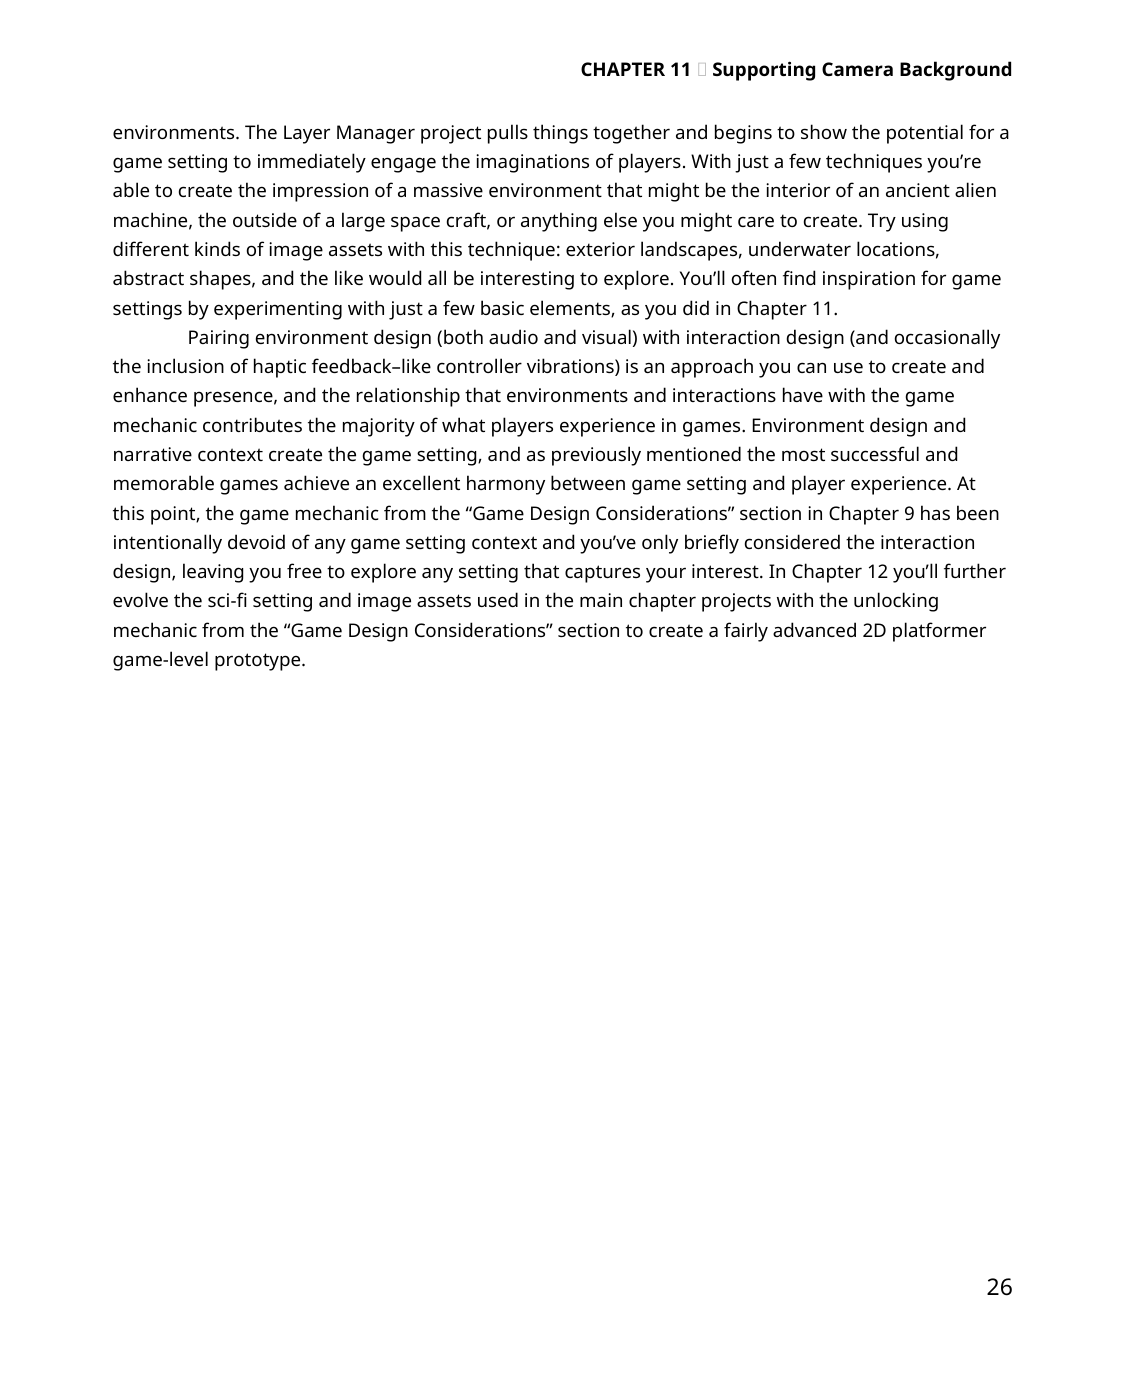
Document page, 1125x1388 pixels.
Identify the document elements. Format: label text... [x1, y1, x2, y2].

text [112, 119, 1012, 320]
text Pairing environment design (both audio and visual) with interaction design (and occasionally the inclusion of haptic feedback–like controller vibrations) is an approach you can use to create and enhance presence, and the relationship that environments and interactions have with the game mechanic contributes the majority of what players experience in games. Environment design and narrative context create the game setting, and as previously mentioned the most successful and memorable games achieve an excellent harmony between game setting and player experience. At this point, the game mechanic from the “Game Design Considerations” section in Chapter 9 has been intentionally devoid of any game setting context and you’ve only briefly considered the interaction design, leaving you free to explore any setting that captures your interest. In Chapter 12 you’ll further evolve the sci-fi setting and image assets used in the main chapter projects with the unlocking mechanic from the “Game Design Considerations” section to create a fairly advanced 2D platformer game-level prototype. [112, 324, 1012, 672]
